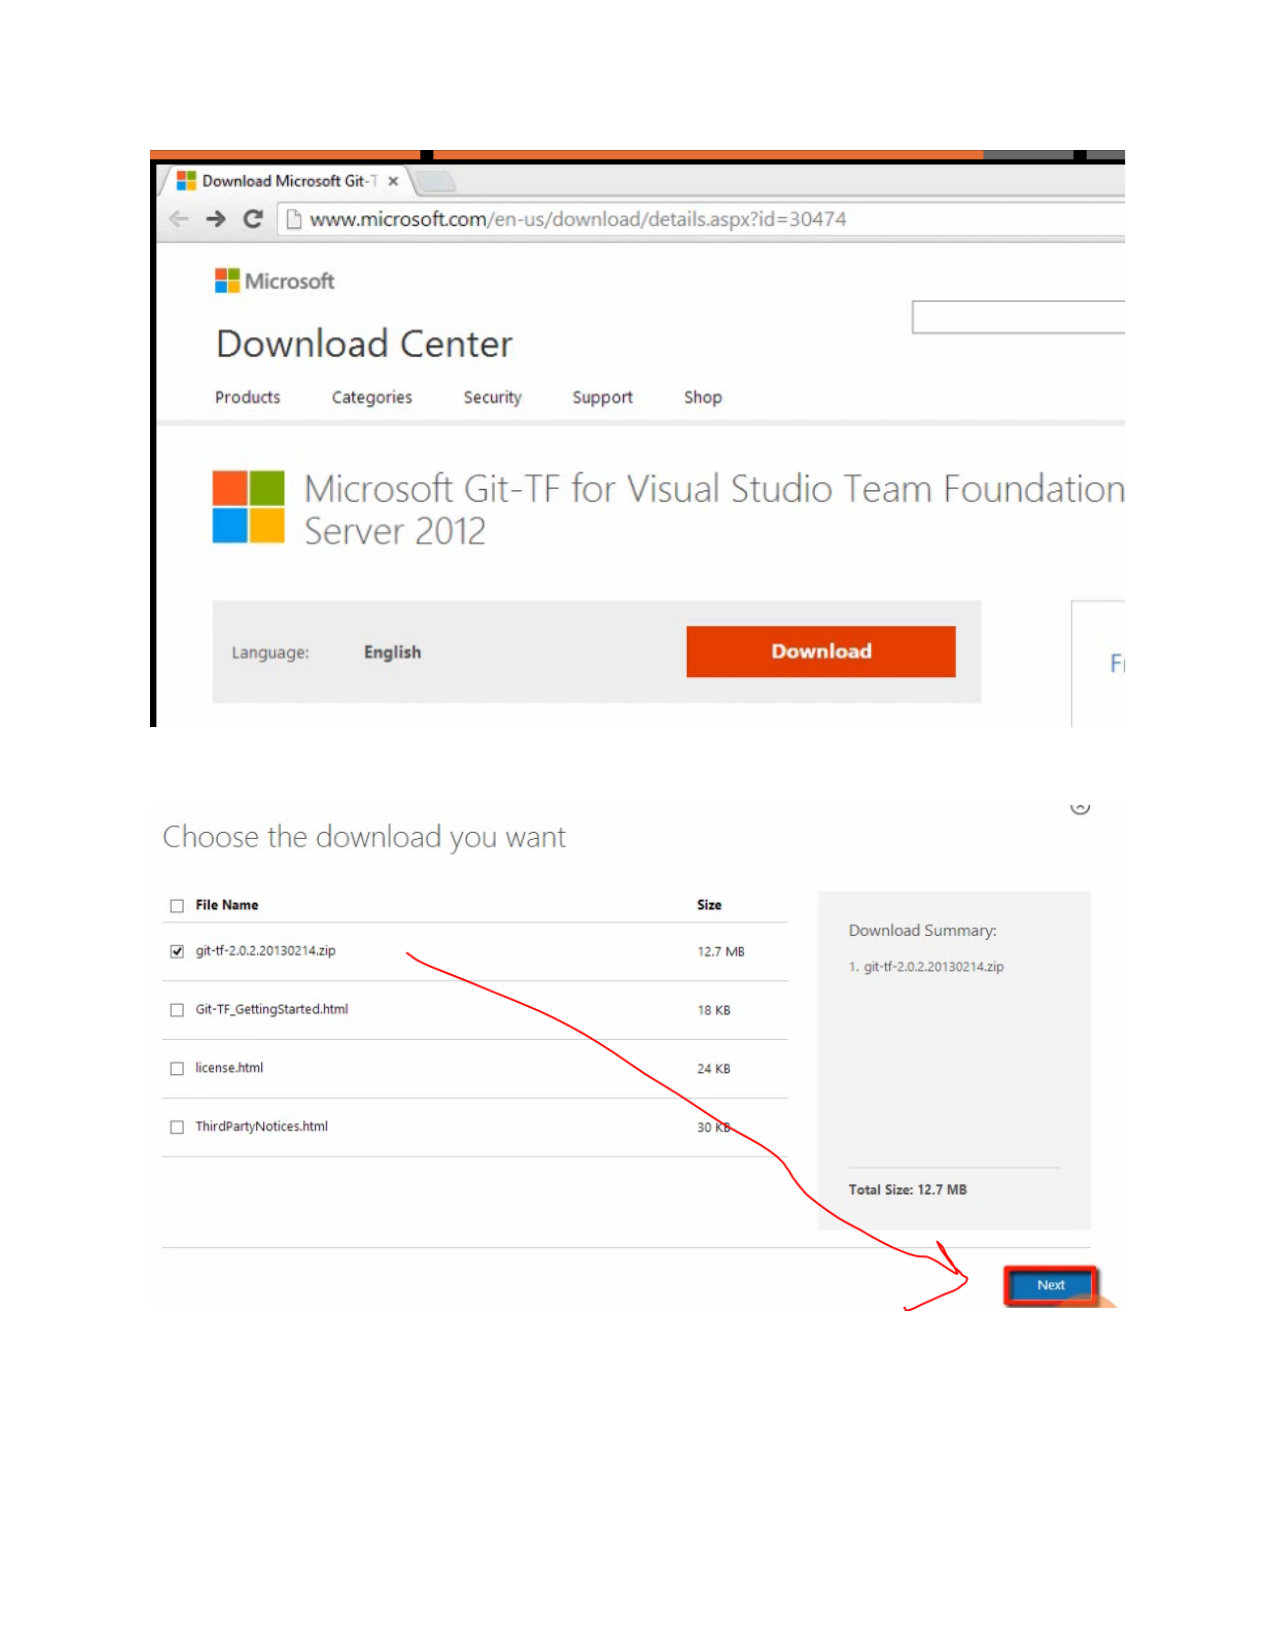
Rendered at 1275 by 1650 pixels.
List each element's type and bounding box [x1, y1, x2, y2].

picture [150, 805, 1125, 1311]
picture [150, 150, 1125, 727]
